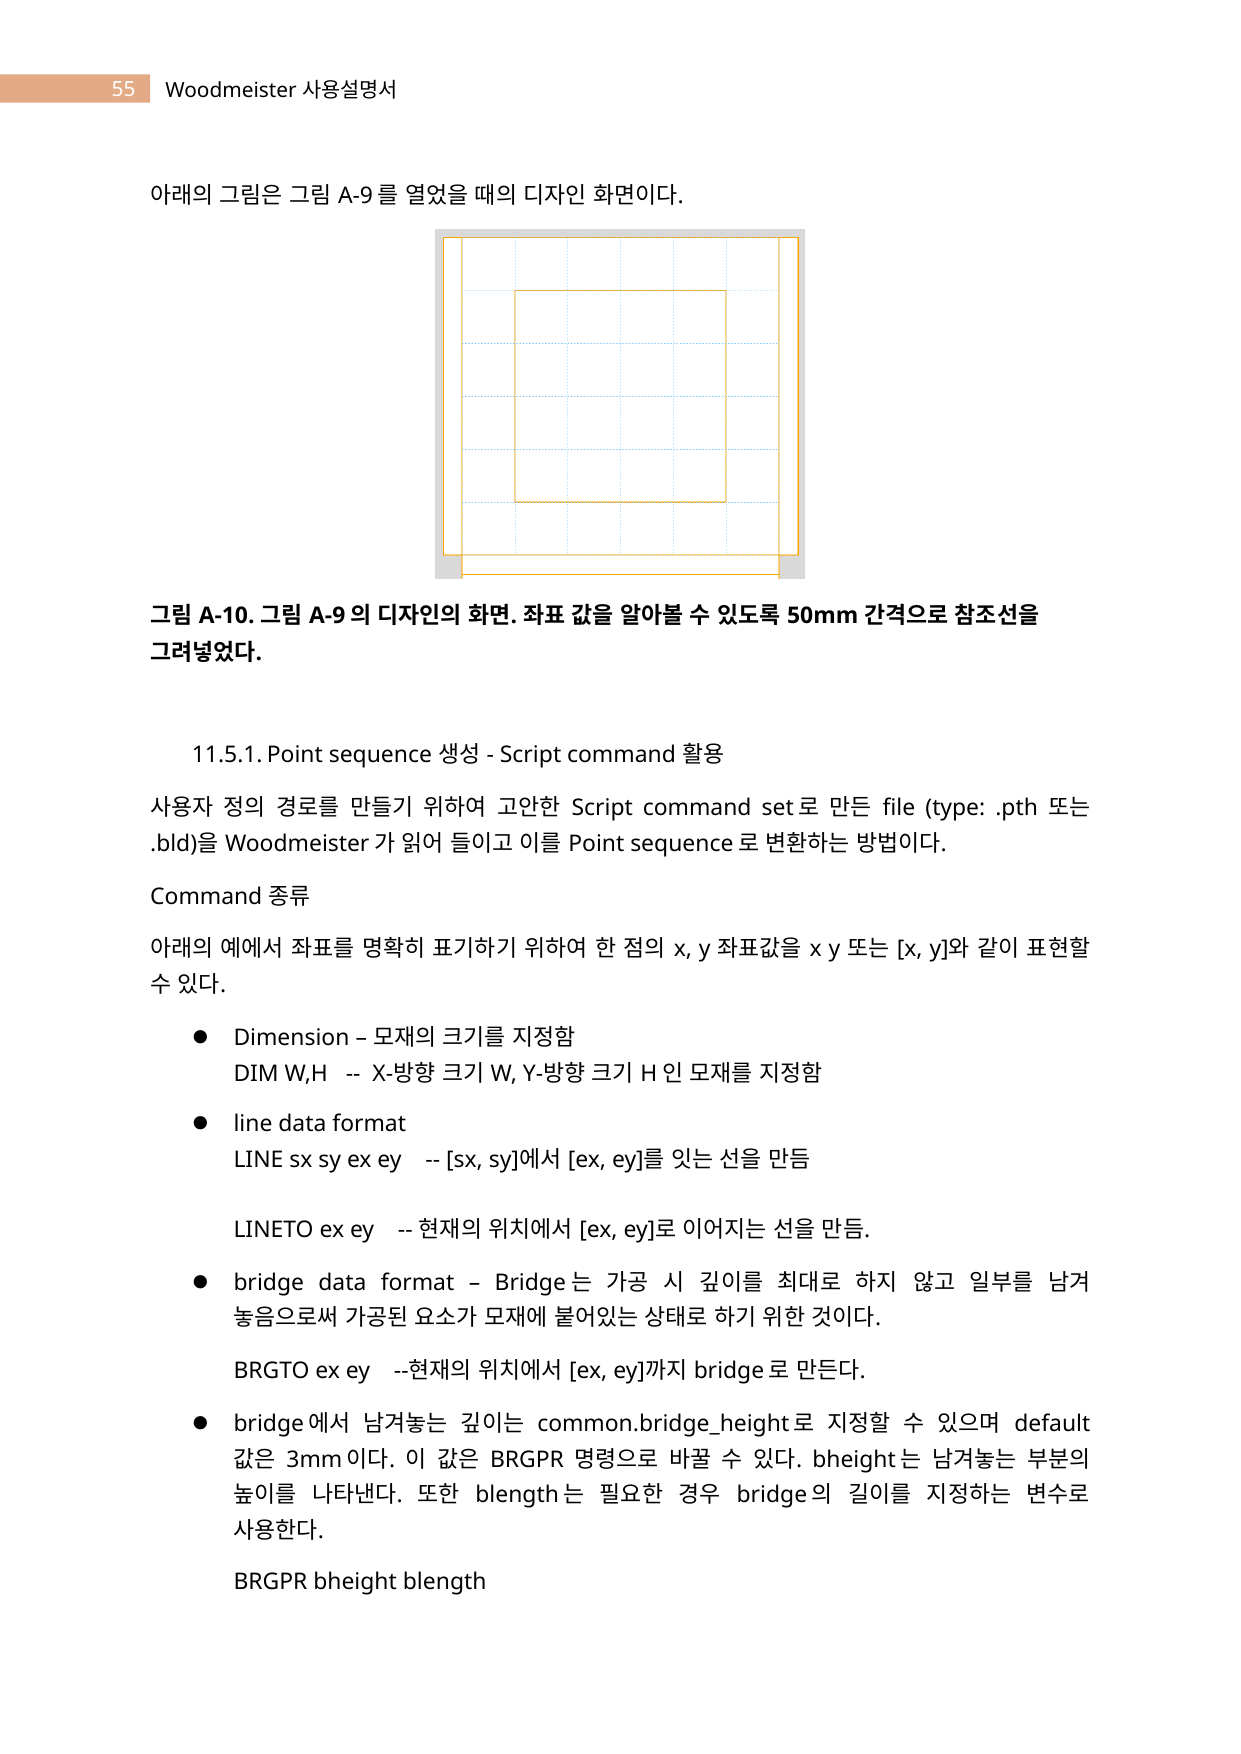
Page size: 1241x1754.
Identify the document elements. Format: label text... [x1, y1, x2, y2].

text 그림 A-10. 그림 A-9의 디자인의 화면. 좌표 값을 알아볼 수 있도록 50mm 간격으로 참조선을 그려넣었다. [150, 597, 1090, 667]
text Command 종류 [150, 877, 1090, 911]
list bridge data format – Bridge는 가공 시 깊이를 최대로 하지 않고 일부를 남겨 놓음으로써 가공된 요소가 모재에 붙어있는 상태로 하기 위한 것이다. [192, 1263, 1090, 1333]
text BRGTO ex ey --현재의 위치에서 [ex, ey]까지 bridge로 만든다. [150, 1352, 1090, 1385]
text BRGPR bheight blength [192, 1565, 1090, 1596]
list Dimension – 모재의 크기를 지정함 DIM W,H -- X-방향 크기 W, Y-방향 크기 H인 모재를 지정함 [192, 1019, 1090, 1088]
text 아래의 예에서 좌표를 명확히 표기하기 위하여 한 점의 x, y 좌표값을 x y 또는 [x, y]와 같이 표현할 수 있다. [150, 930, 1090, 999]
picture [435, 229, 805, 579]
text 사용자 정의 경로를 만들기 위하여 고안한 Script command set로 만든 file (type: .pth 또는 .bld)을 Woodmeister가 읽어 들이고 이를 Point sequence로 변환하는 방법이다. [150, 789, 1090, 858]
list bridge에서 남겨놓는 깊이는 common.bridge_height로 지정할 수 있으며 default 값은 3mm이다. 이 값은 BRGPR 명령으로 바꿀 수 있다. bheight는 남겨놓는 부분의 높이를 나타낸다. 또한 blength는 필요한 경우 bridge의 길이를 지정하는 변수로 사용한다. [192, 1404, 1090, 1546]
subtitle Point sequence 생성 - Script command 활용 [192, 736, 1090, 770]
list line data format LINE sx sy ex ey -- [sx, sy]에서 [ex, ey]를 잇는 선을 만듬 LINETO ex ey -- 현재의 위치에서 [ex, ey]로 이어지는 선을 만듬. [192, 1107, 1090, 1244]
text 아래의 그림은 그림 A-9를 열었을 때의 디자인 화면이다. [150, 177, 1090, 211]
